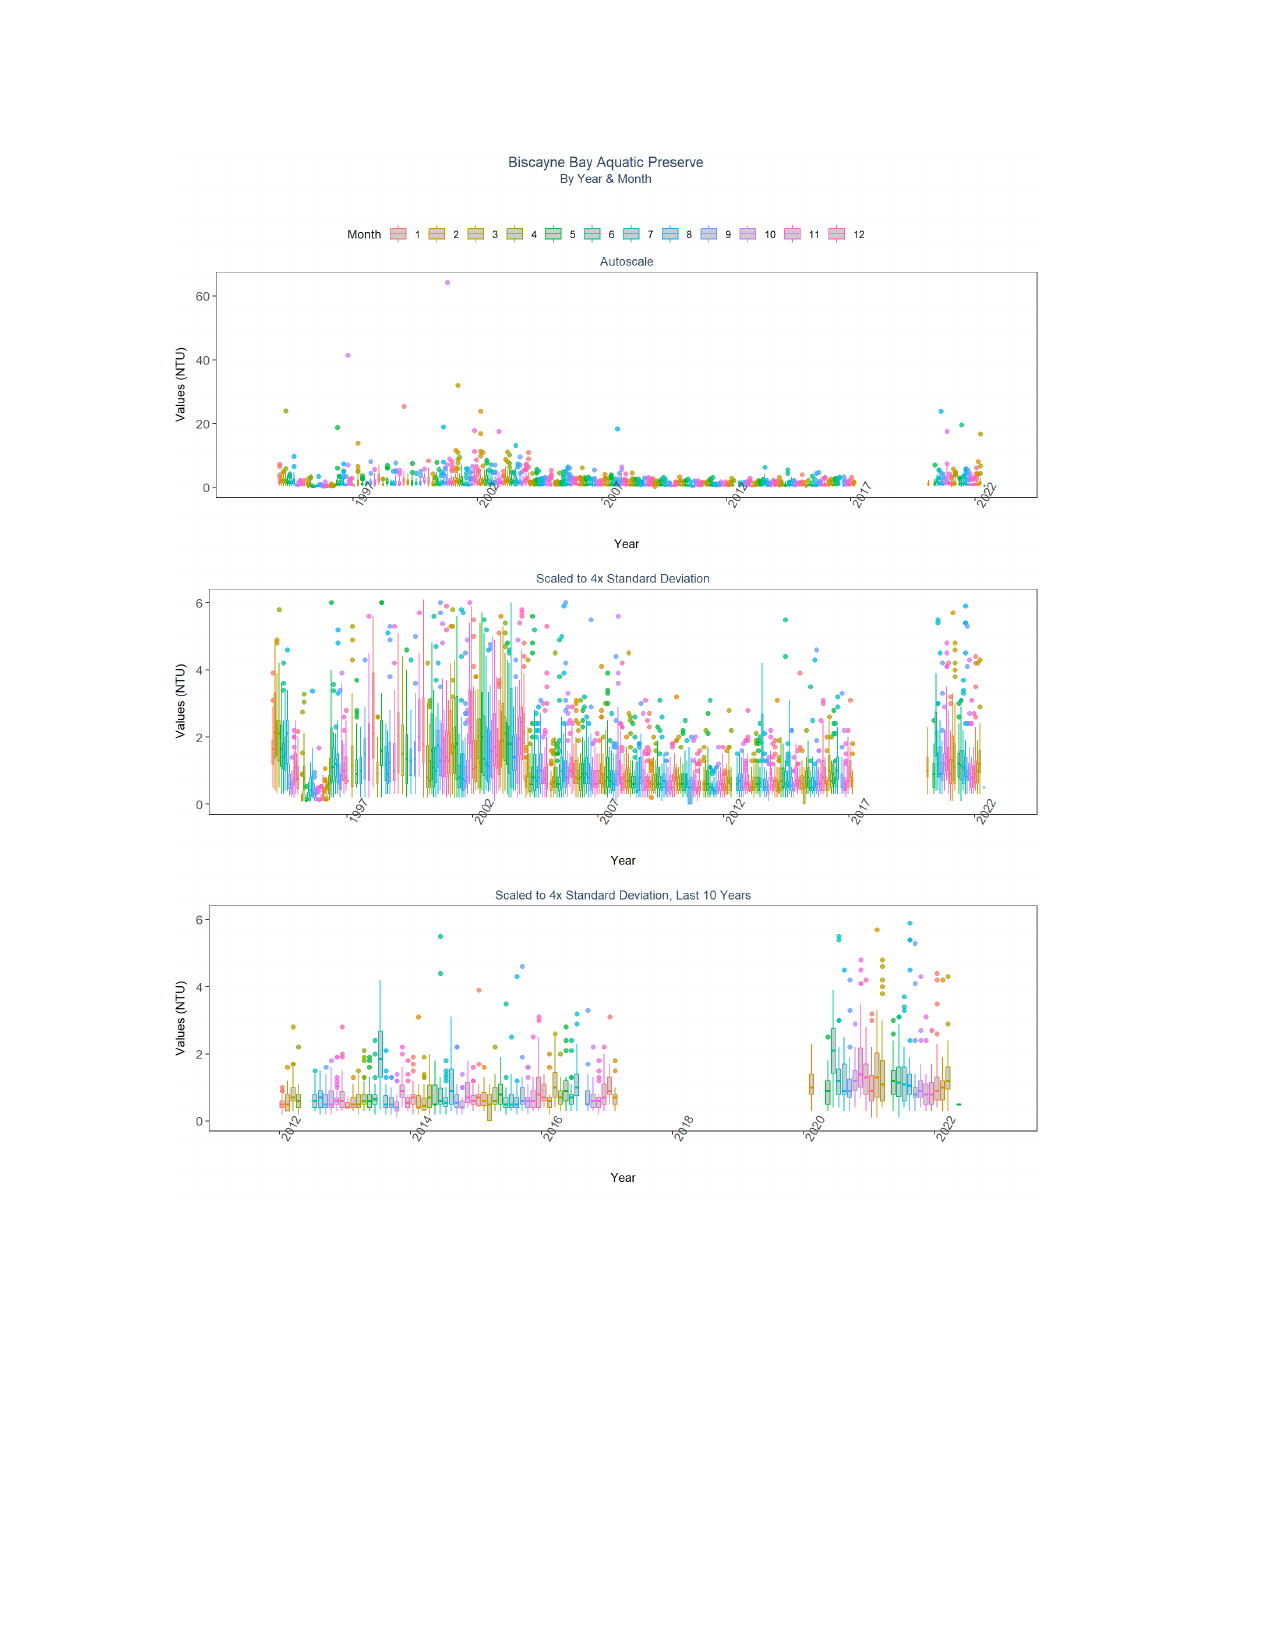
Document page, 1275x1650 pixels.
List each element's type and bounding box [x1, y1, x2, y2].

picture [168, 150, 1044, 1200]
